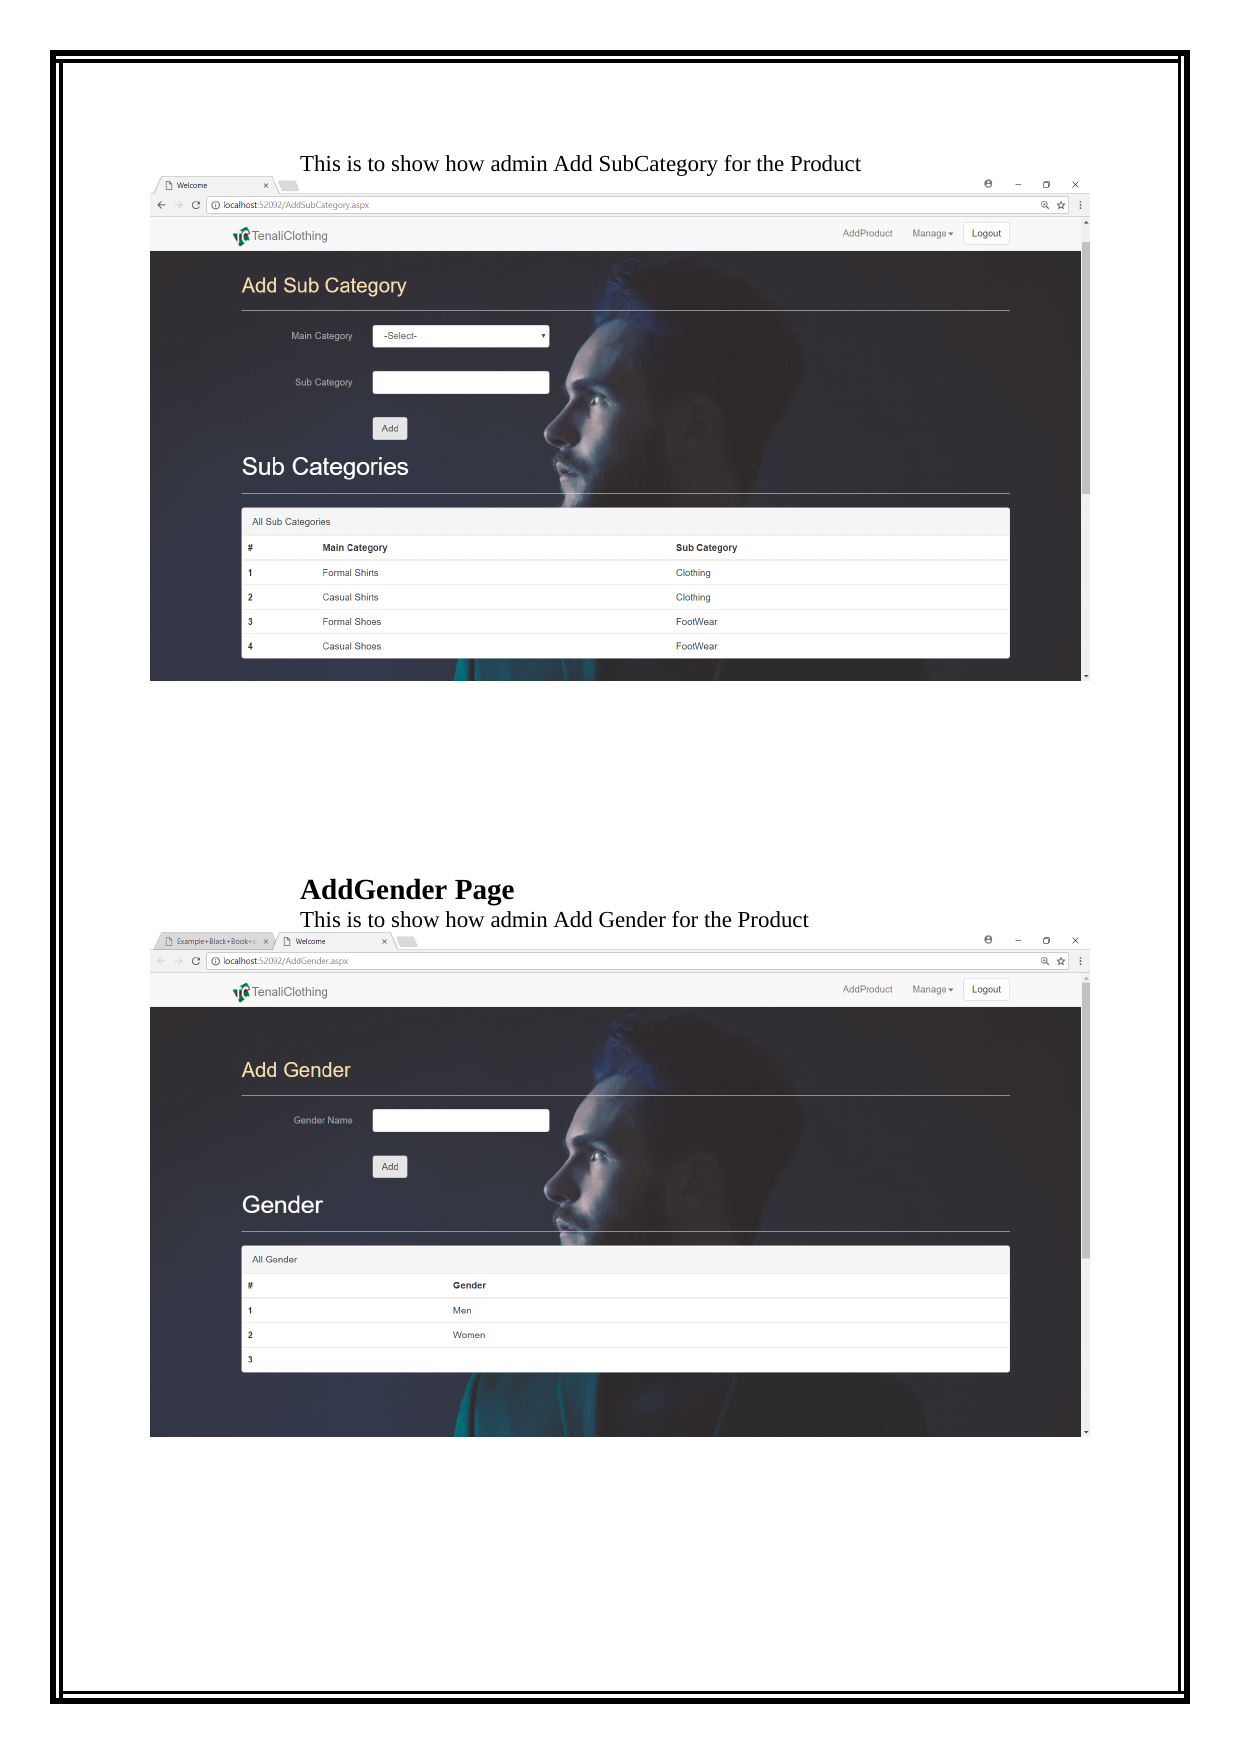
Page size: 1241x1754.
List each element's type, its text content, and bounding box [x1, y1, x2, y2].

text This is to show how admin Add SubCategory for the Product [150, 150, 1090, 176]
text This is to show how admin Add Gender for the Product [150, 906, 1090, 932]
picture [150, 176, 1091, 681]
picture [150, 932, 1091, 1437]
text AddGender Page [225, 872, 1090, 906]
